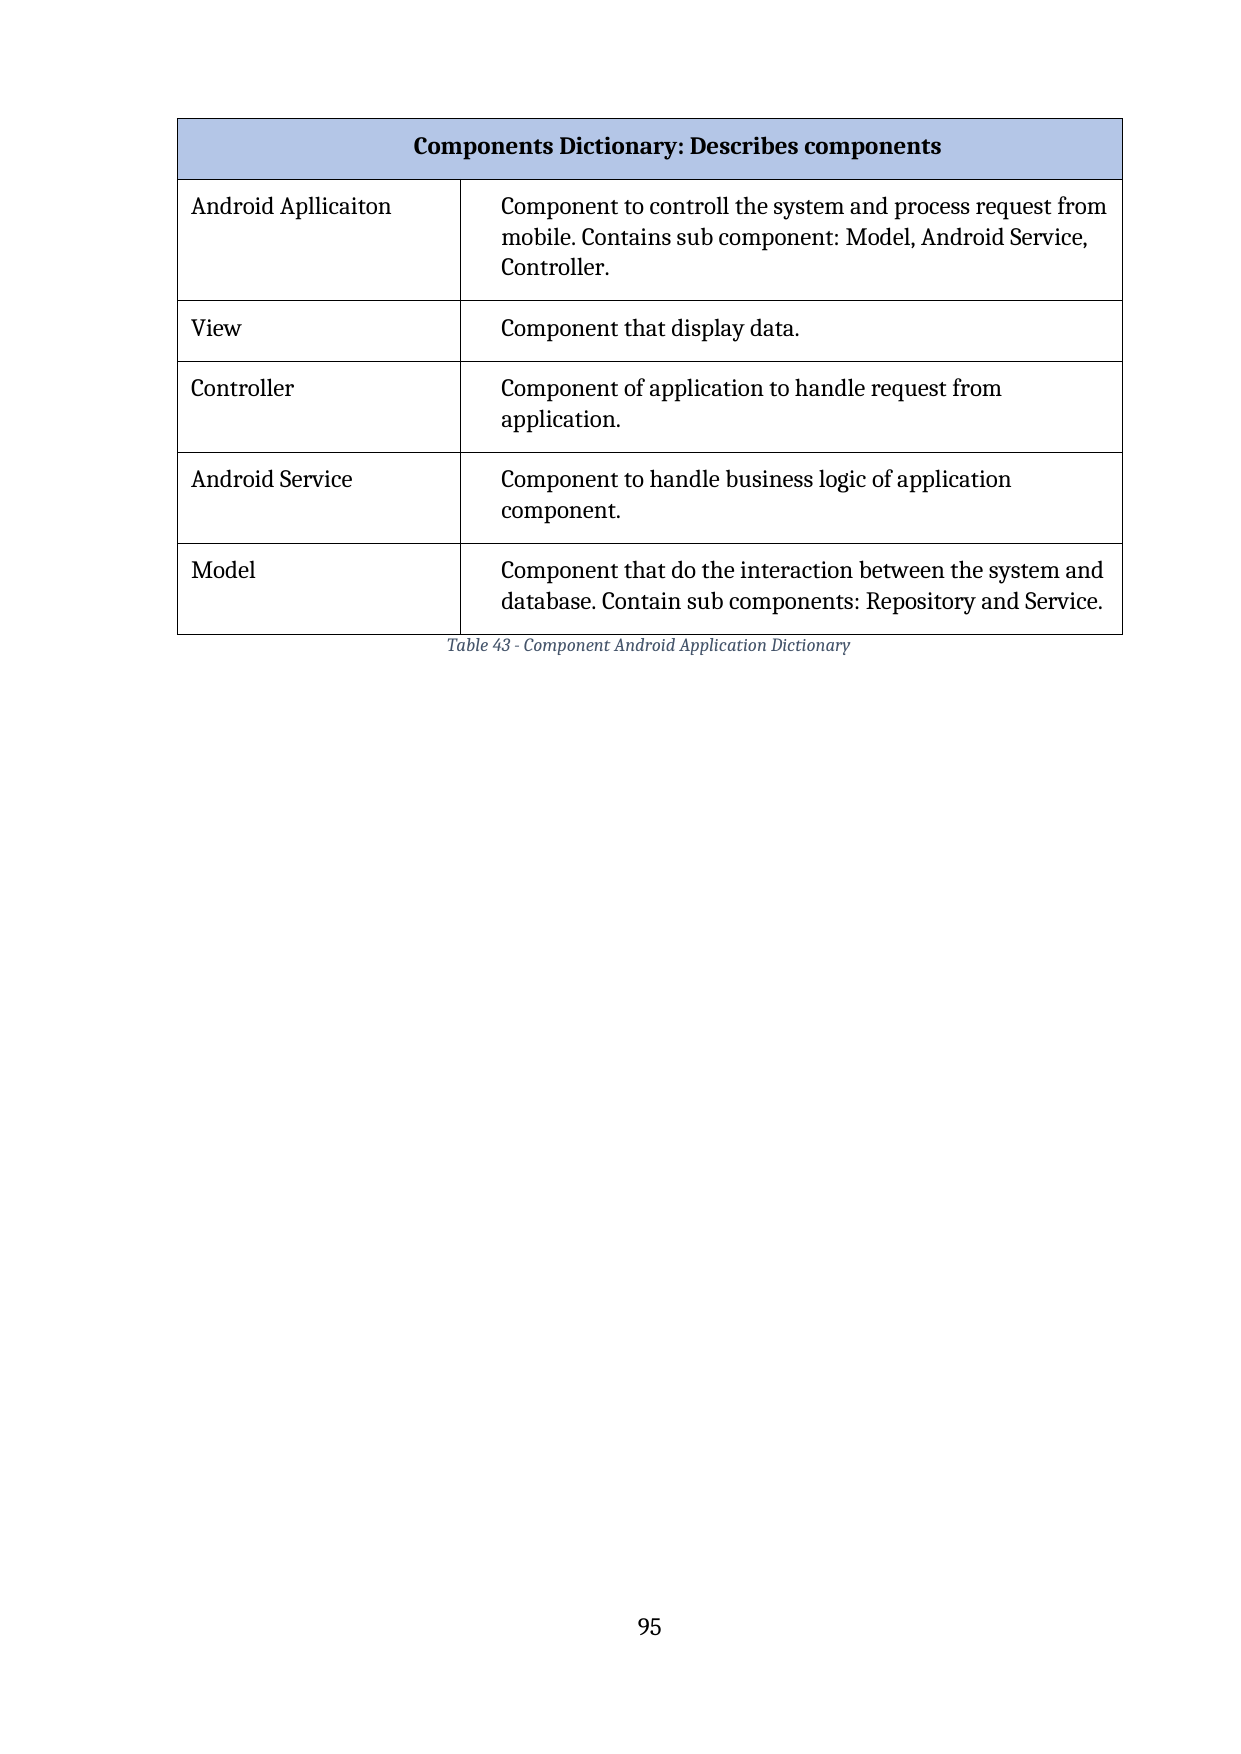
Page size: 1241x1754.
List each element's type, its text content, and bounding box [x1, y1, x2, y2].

table_cell Component that display data. [461, 301, 1122, 361]
table_cell Component of application to handle request from application. [461, 362, 1122, 452]
table_cell Android Service [178, 453, 460, 543]
table_cell Component to controll the system and process request from mobile. Contains sub component: Model, Android Service, Controller. [461, 180, 1122, 300]
table_cell Controller [178, 362, 460, 452]
table_cell View [178, 301, 460, 361]
table_header Components Dictionary: Describes components [178, 119, 1122, 179]
table_cell Component to handle business logic of application component. [461, 453, 1122, 543]
table_cell Android Apllicaiton [178, 180, 460, 300]
table_cell Component that do the interaction between the system and database. Contain sub components: Repository and Service. [461, 544, 1122, 634]
table_cell Model [178, 544, 460, 634]
